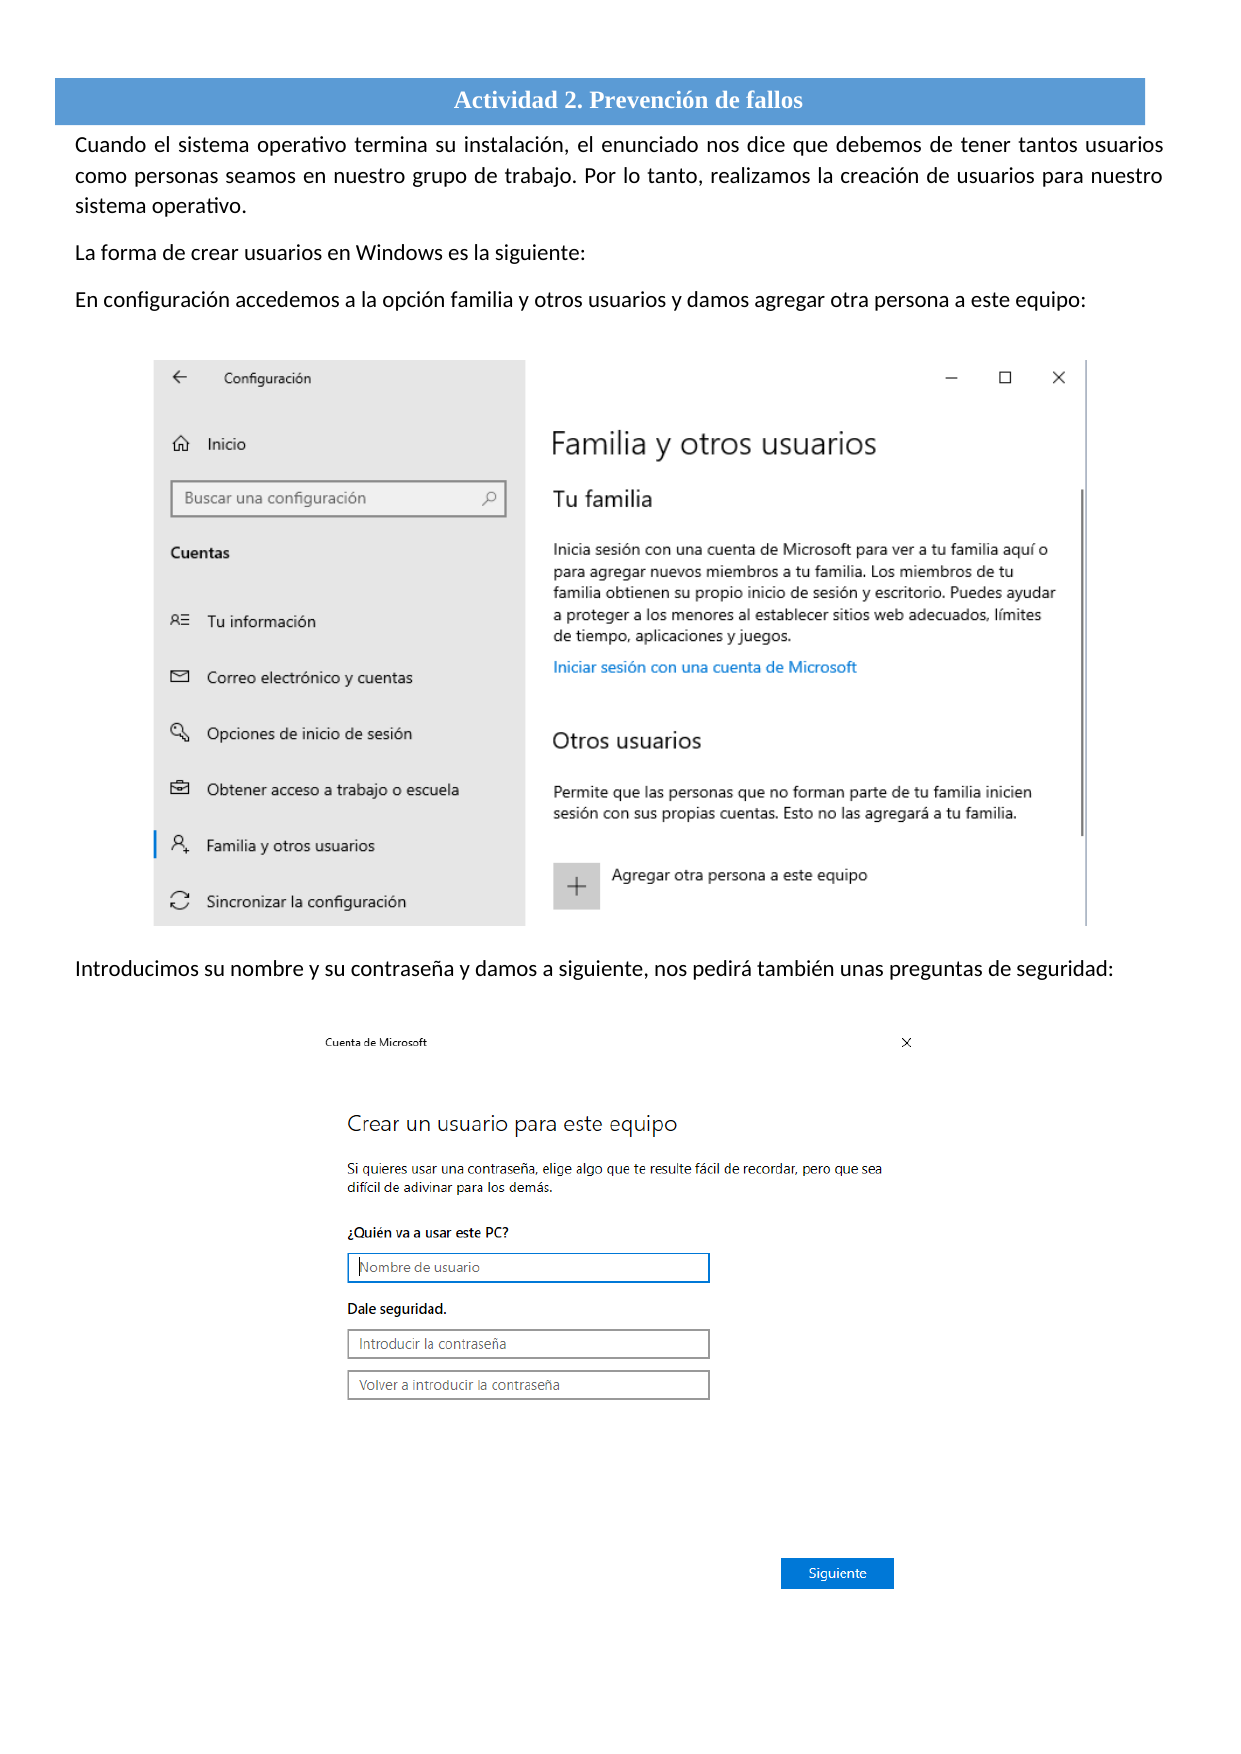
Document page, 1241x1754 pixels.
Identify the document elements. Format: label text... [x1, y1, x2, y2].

text La forma de crear usuarios en Windows es la siguiente: [75, 238, 1165, 266]
picture [315, 1030, 925, 1621]
text Cuando el sistema operativo termina su instalación, el enunciado nos dice que debemos de tener tantos usuarios como personas seamos en nuestro grupo de trabajo. Por lo tanto, realizamos la creación de usuarios para nuestro sistema operativo. [75, 131, 1165, 219]
text Introducimos su nombre y su contraseña y damos a siguiente, nos pedirá también unas preguntas de seguridad: [75, 954, 1165, 983]
picture [153, 360, 1087, 926]
text En configuración accedemos a la opción familia y otros usuarios y damos agregar otra persona a este equipo: [75, 285, 1165, 313]
